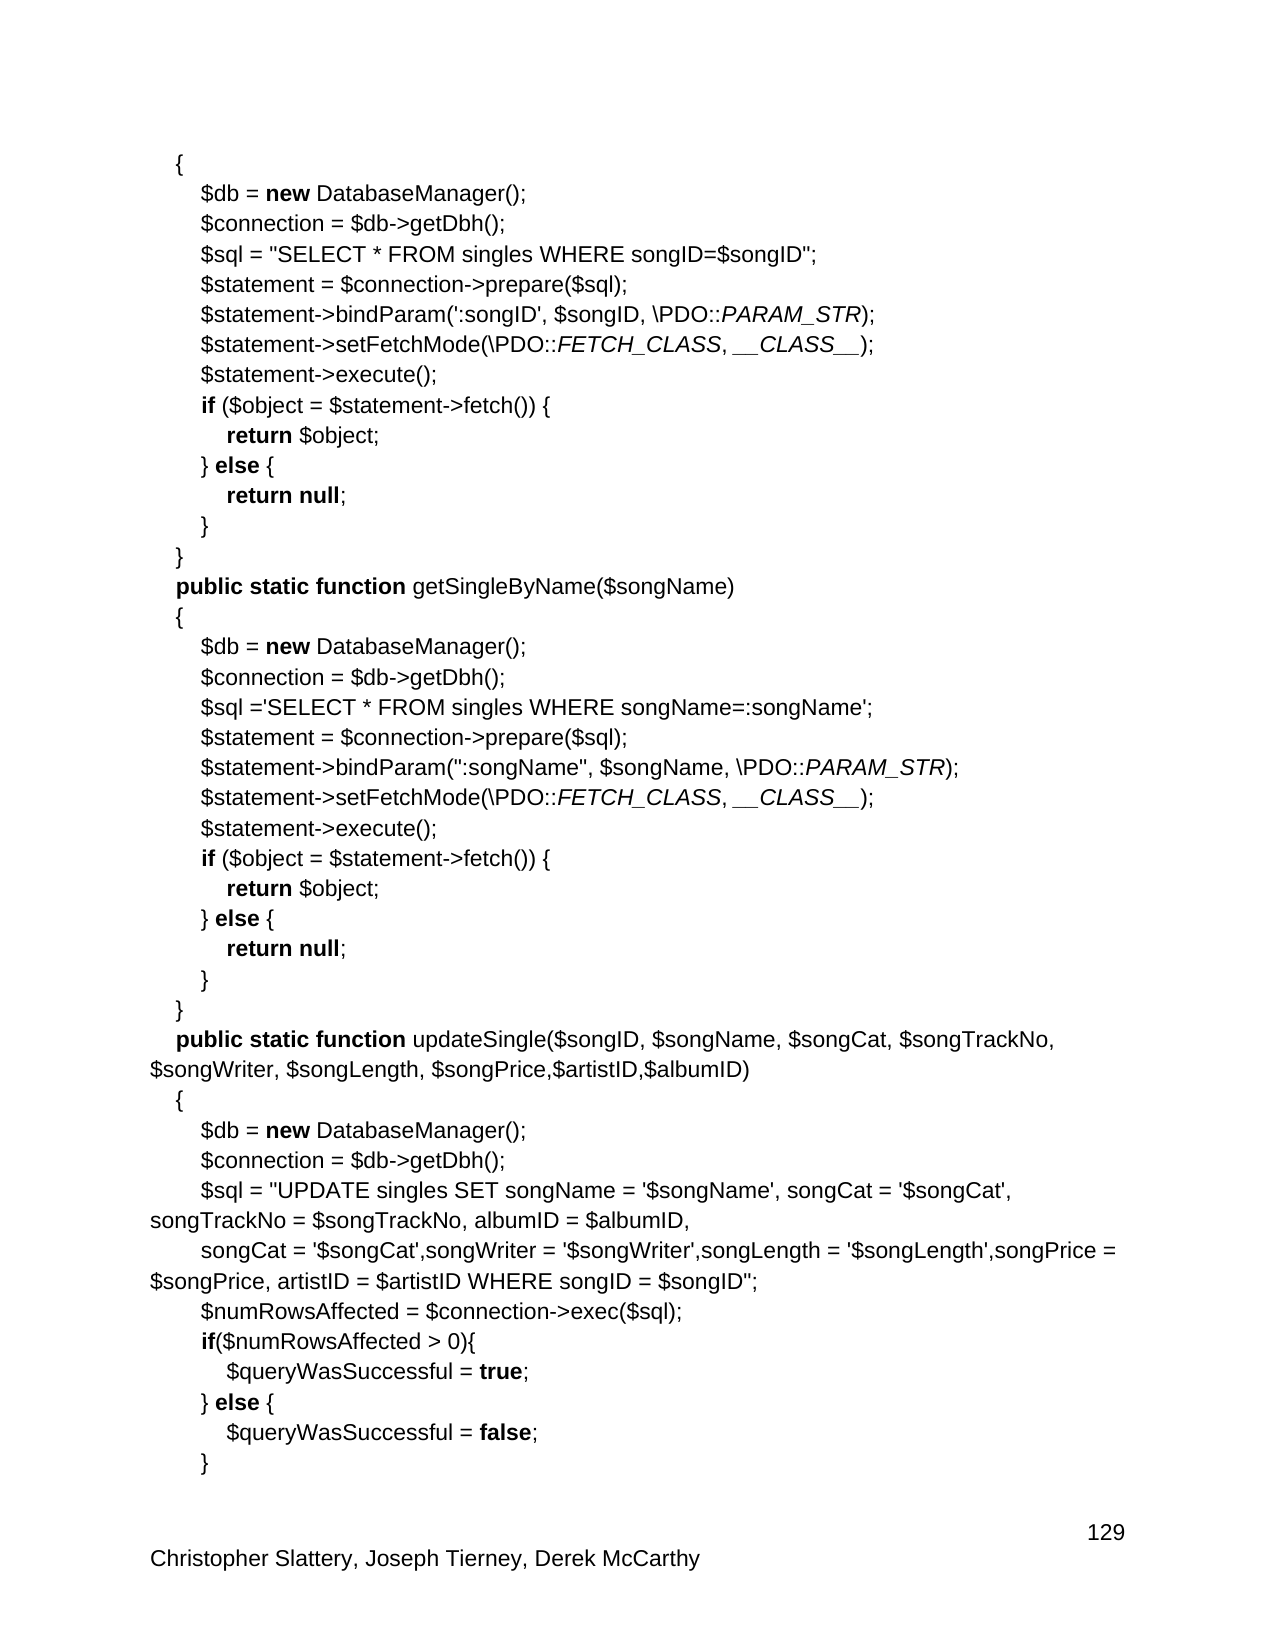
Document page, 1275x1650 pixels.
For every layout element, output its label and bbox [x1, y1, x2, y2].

text [150, 150, 1125, 1475]
